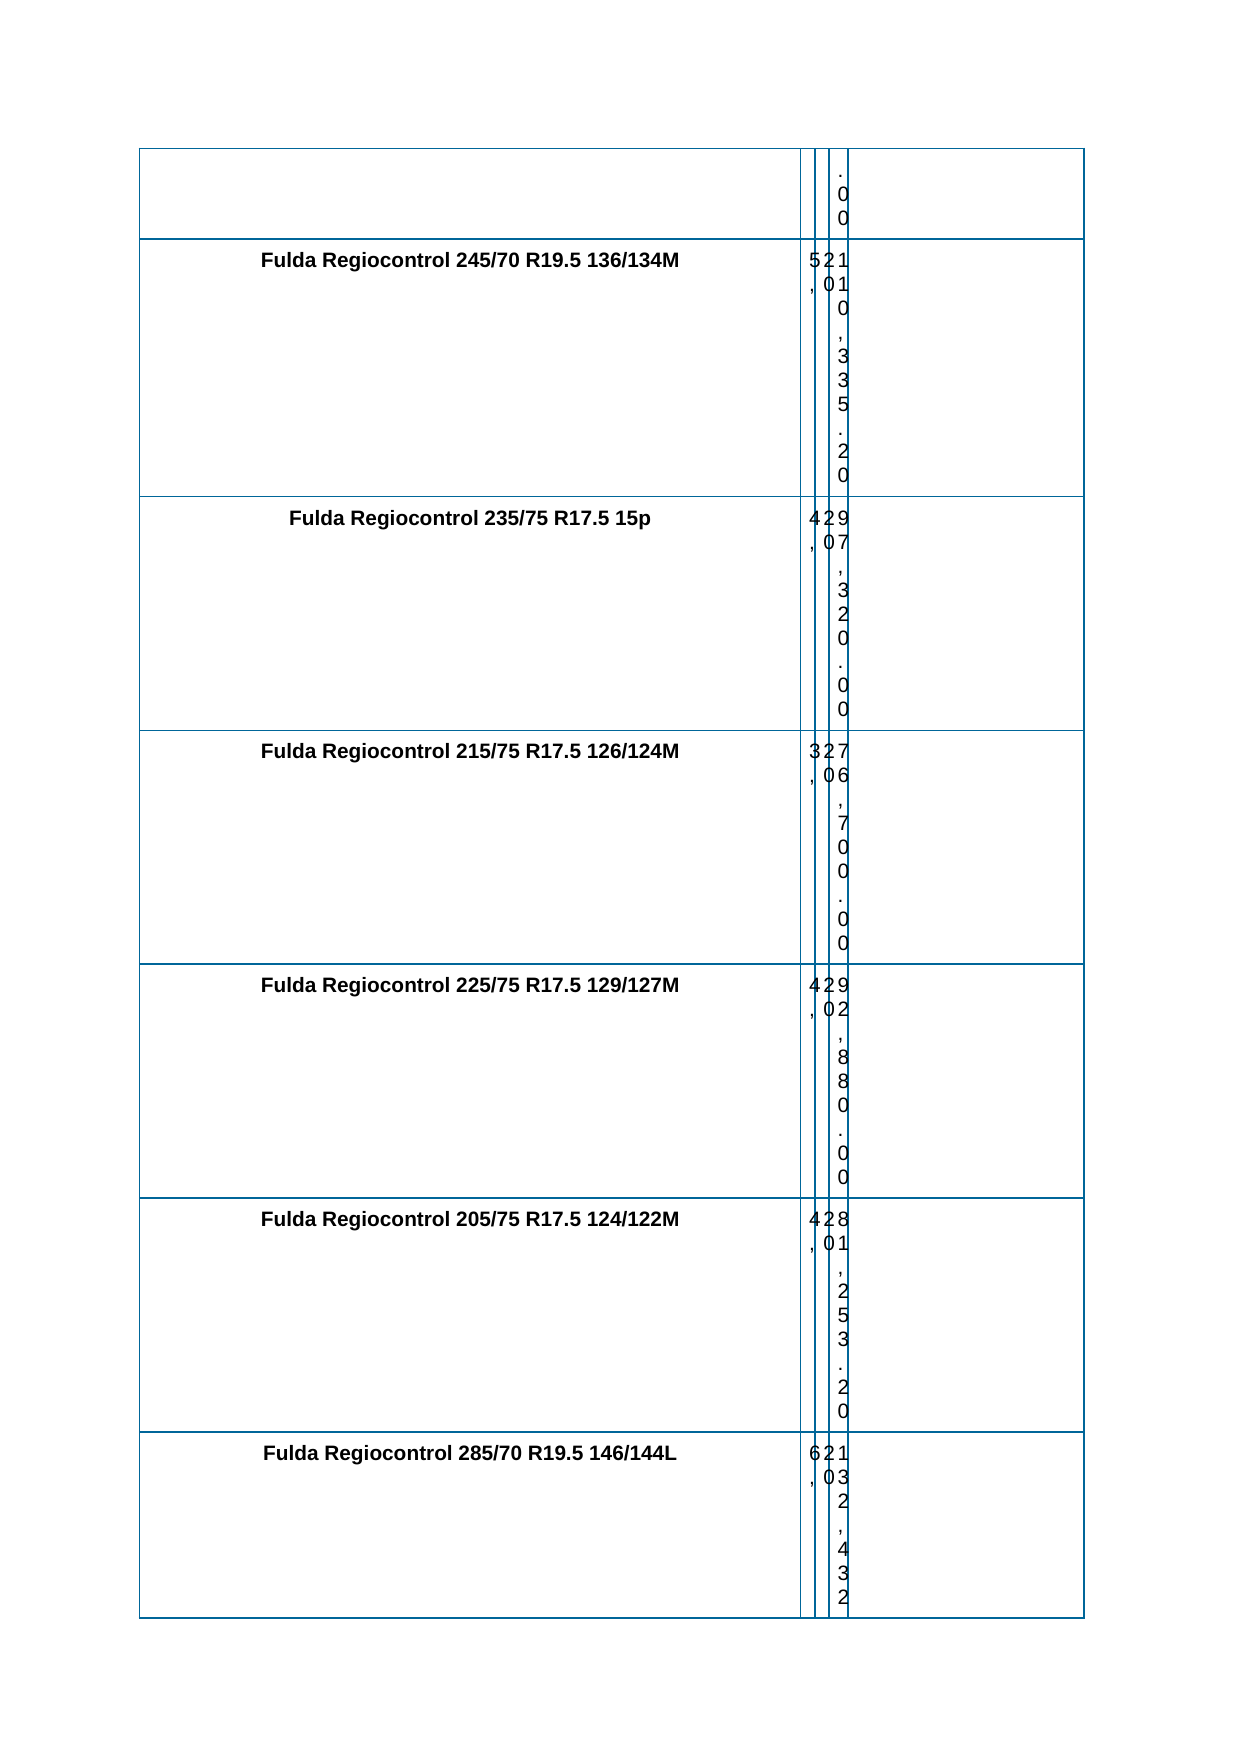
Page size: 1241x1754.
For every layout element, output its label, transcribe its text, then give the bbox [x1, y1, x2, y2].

table_cell 92,880.00 [830, 965, 847, 1197]
table_cell [849, 1199, 1083, 1431]
table_cell 4,866.00 [801, 497, 814, 729]
table_cell Fulda Regiocontrol 245/70 R19.5 136/134M [140, 240, 800, 496]
table_cell 97,320.00 [830, 497, 847, 729]
table_cell 6,621.60 [801, 1433, 814, 1617]
table_cell Fulda Regiocontrol 225/75 R17.5 129/127M [140, 965, 800, 1197]
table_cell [140, 1433, 800, 1617]
table_cell 5,516.76 [801, 240, 814, 496]
table_cell [849, 240, 1083, 496]
table_cell Fulda Regiocontrol 235/75 R17.5 15р [140, 497, 800, 729]
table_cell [140, 149, 800, 238]
table_cell 132,432.00 [830, 1433, 847, 1617]
table_cell [849, 731, 1083, 963]
table_cell 77,208.00 [830, 149, 847, 238]
table_cell 76,700.00 [830, 731, 847, 963]
table_cell 81,253.20 [830, 1199, 847, 1431]
table_cell Fulda Regiocontrol 205/75 R17.5 124/122M [140, 1199, 800, 1431]
table_cell [849, 497, 1083, 729]
table_cell [849, 149, 1083, 238]
table_cell [849, 1433, 1083, 1617]
table_cell 4,062.66 [801, 1199, 814, 1431]
table_cell 110,335.20 [830, 240, 847, 496]
table_cell [849, 965, 1083, 1197]
table_cell 4,644.00 [801, 965, 814, 1197]
table_cell Fulda Regiocontrol 215/75 R17.5 126/124M [140, 731, 800, 963]
table_cell 3,860.40 [801, 149, 814, 238]
table_cell 3,835.00 [801, 731, 814, 963]
